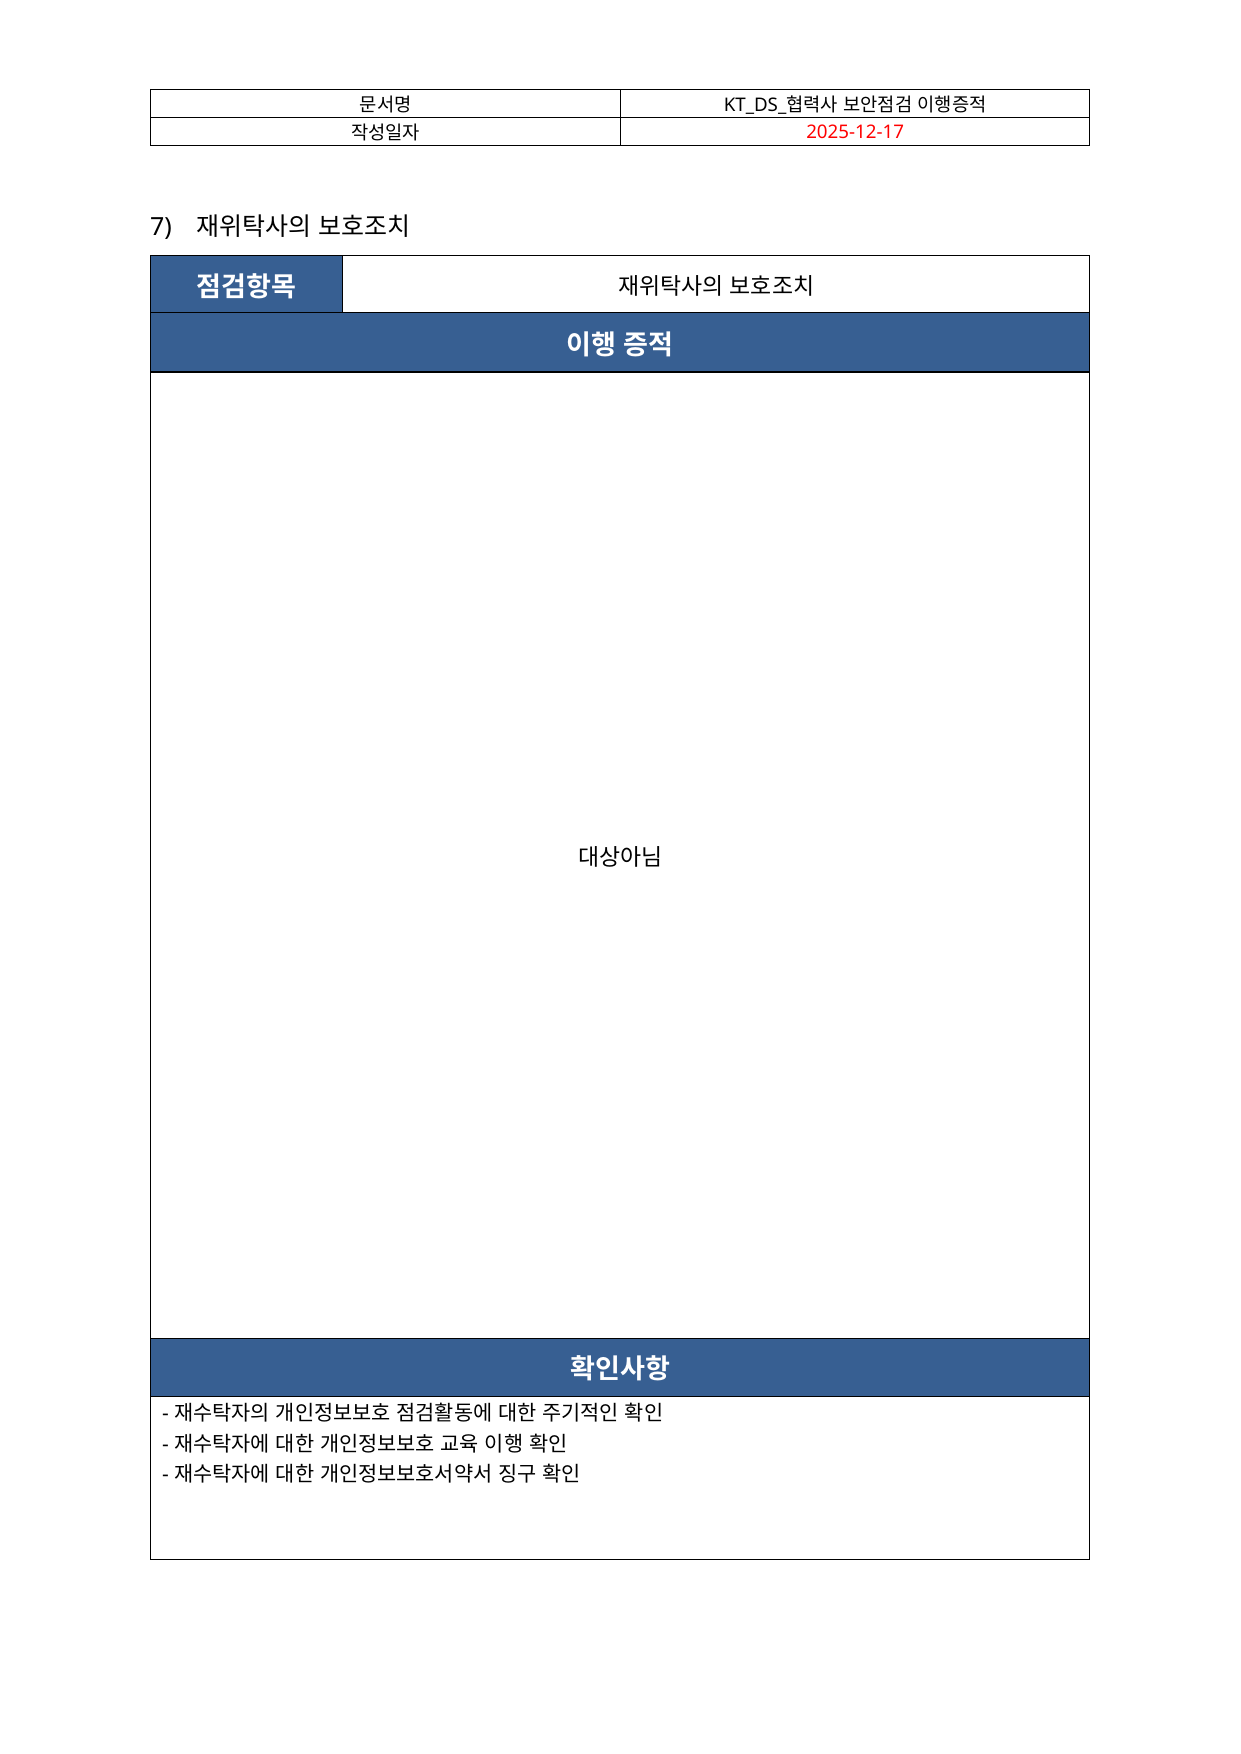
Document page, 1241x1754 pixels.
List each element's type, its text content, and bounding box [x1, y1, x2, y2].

table_cell - 재수탁자의 개인정보보호 점검활동에 대한 주기적인 확인 - 재수탁자에 대한 개인정보보호 교육 이행 확인 - 재수탁자에 대한 개인정보보호서약서 징구 확인 [151, 1397, 1089, 1559]
table_header 점검항목 [151, 256, 342, 312]
table_cell 이행 증적 [151, 313, 1089, 371]
table_cell 확인사항 [151, 1339, 1089, 1396]
table_cell 대상아님 [151, 373, 1089, 1337]
subtitle 재위탁사의 보호조치 [150, 206, 1090, 243]
table_header 재위탁사의 보호조치 [343, 256, 1089, 312]
